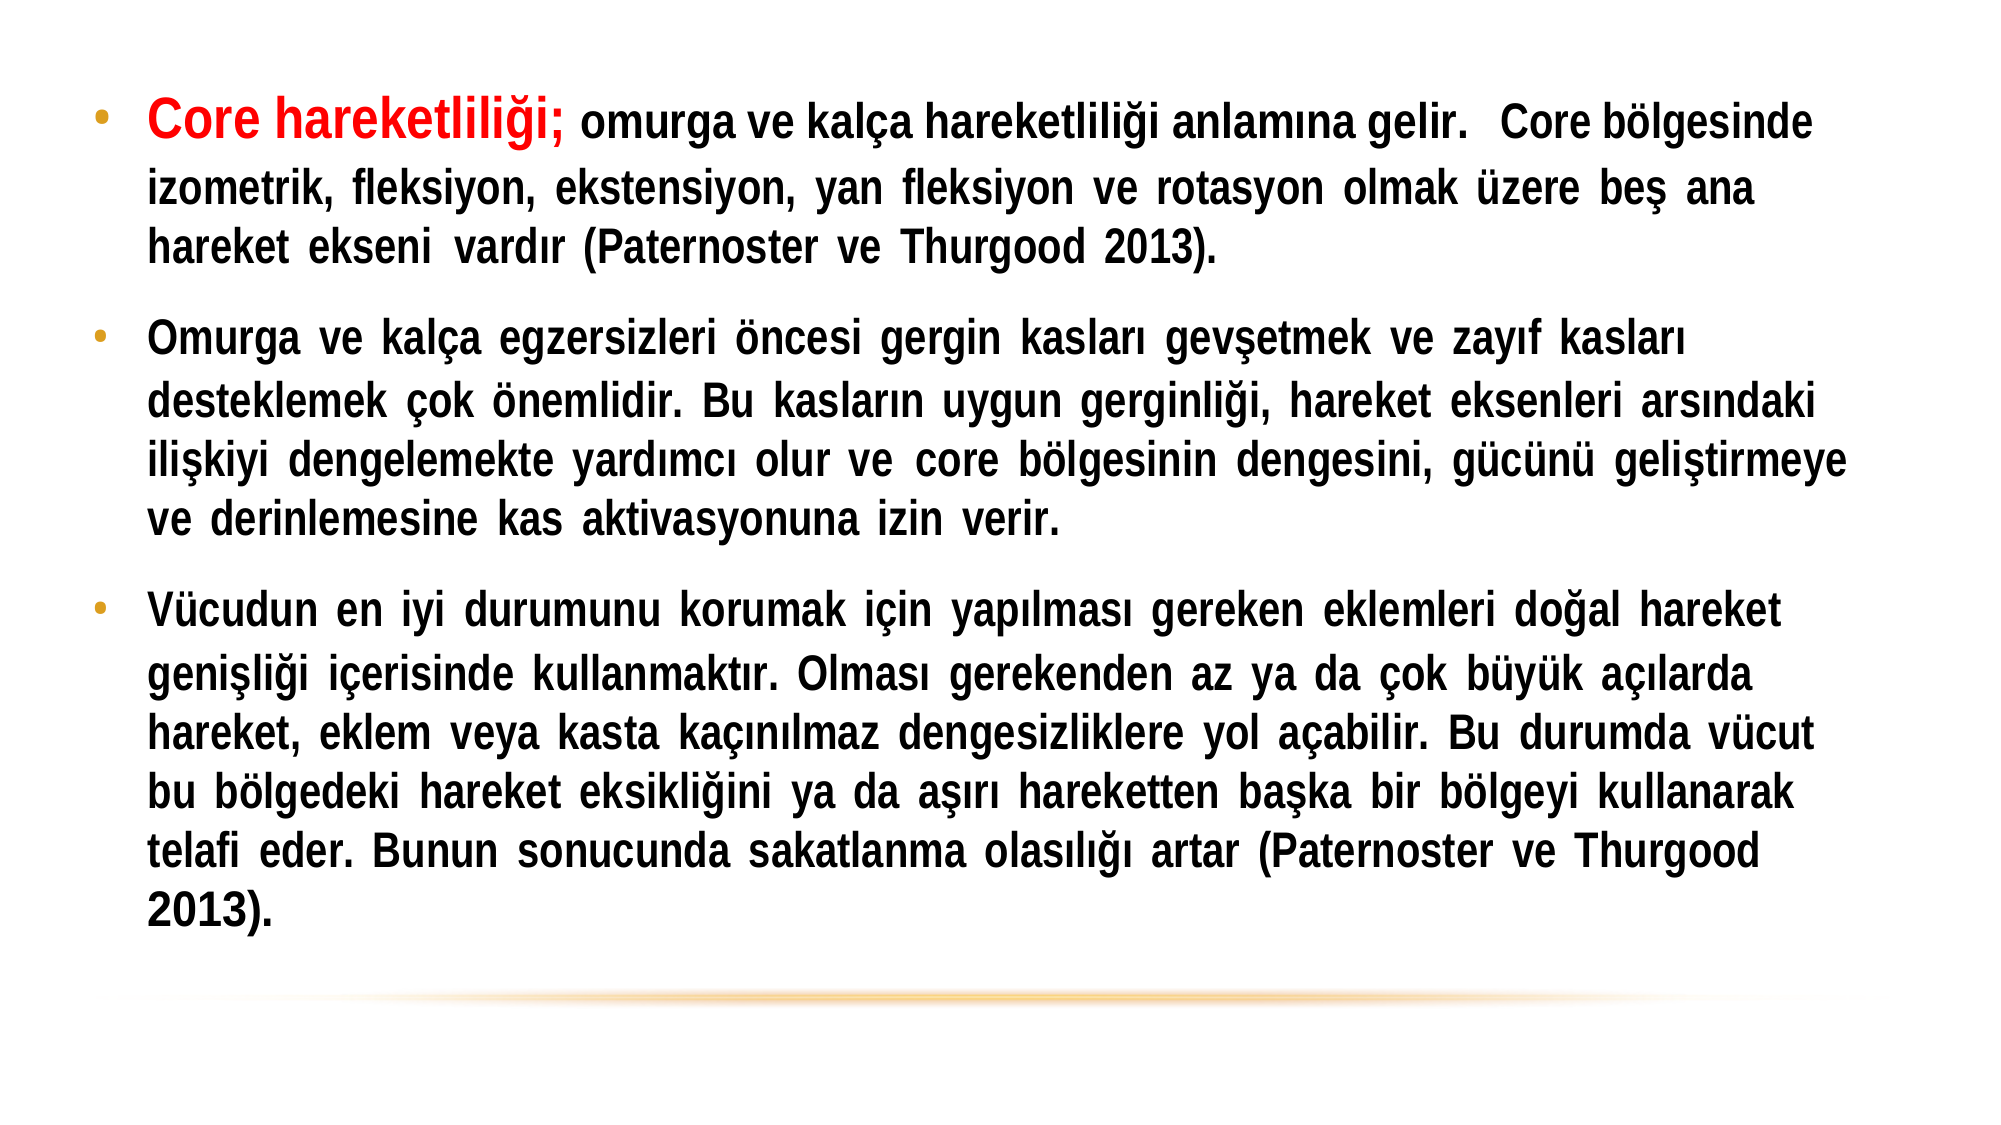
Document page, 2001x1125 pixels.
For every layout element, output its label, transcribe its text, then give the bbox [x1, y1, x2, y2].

picture [96, 988, 1892, 1009]
list Vücudun en iyi durumunu korumak için yapılması gereken eklemleri doğal hareket genişliği içerisinde kullanmaktır. Olması gerekenden az ya da çok büyük açılarda hareket, eklem veya kasta kaçınılmaz dengesizliklere yol açabilir. Bu durumda vücut bu bölgedeki hareket eksikliğini ya da aşırı hareketten başka bir bölgeyi kullanarak telafi eder. Bunun sonucunda sakatlanma olasılığı artar (Paternoster ve Thurgood 2013). [91, 573, 1836, 937]
list Core hareketliliği; omurga ve kalça hareketliliği anlamına gelir. Core bölgesinde izometrik, fleksiyon, ekstensiyon, yan fleksiyon ve rotasyon olmak üzere beş ana hareket ekseni vardır (Paternoster ve Thurgood 2013). [91, 76, 1831, 274]
list Omurga ve kalça egzersizleri öncesi gergin kasları gevşetmek ve zayıf kasları desteklemek çok önemlidir. Bu kasların uygun gerginliği, hareket eksenleri arsındaki ilişkiyi dengelemekte yardımcı olur ve core bölgesinin dengesini, gücünü geliştirmeye ve derinlemesine kas aktivasyonuna izin verir. [91, 301, 1877, 546]
